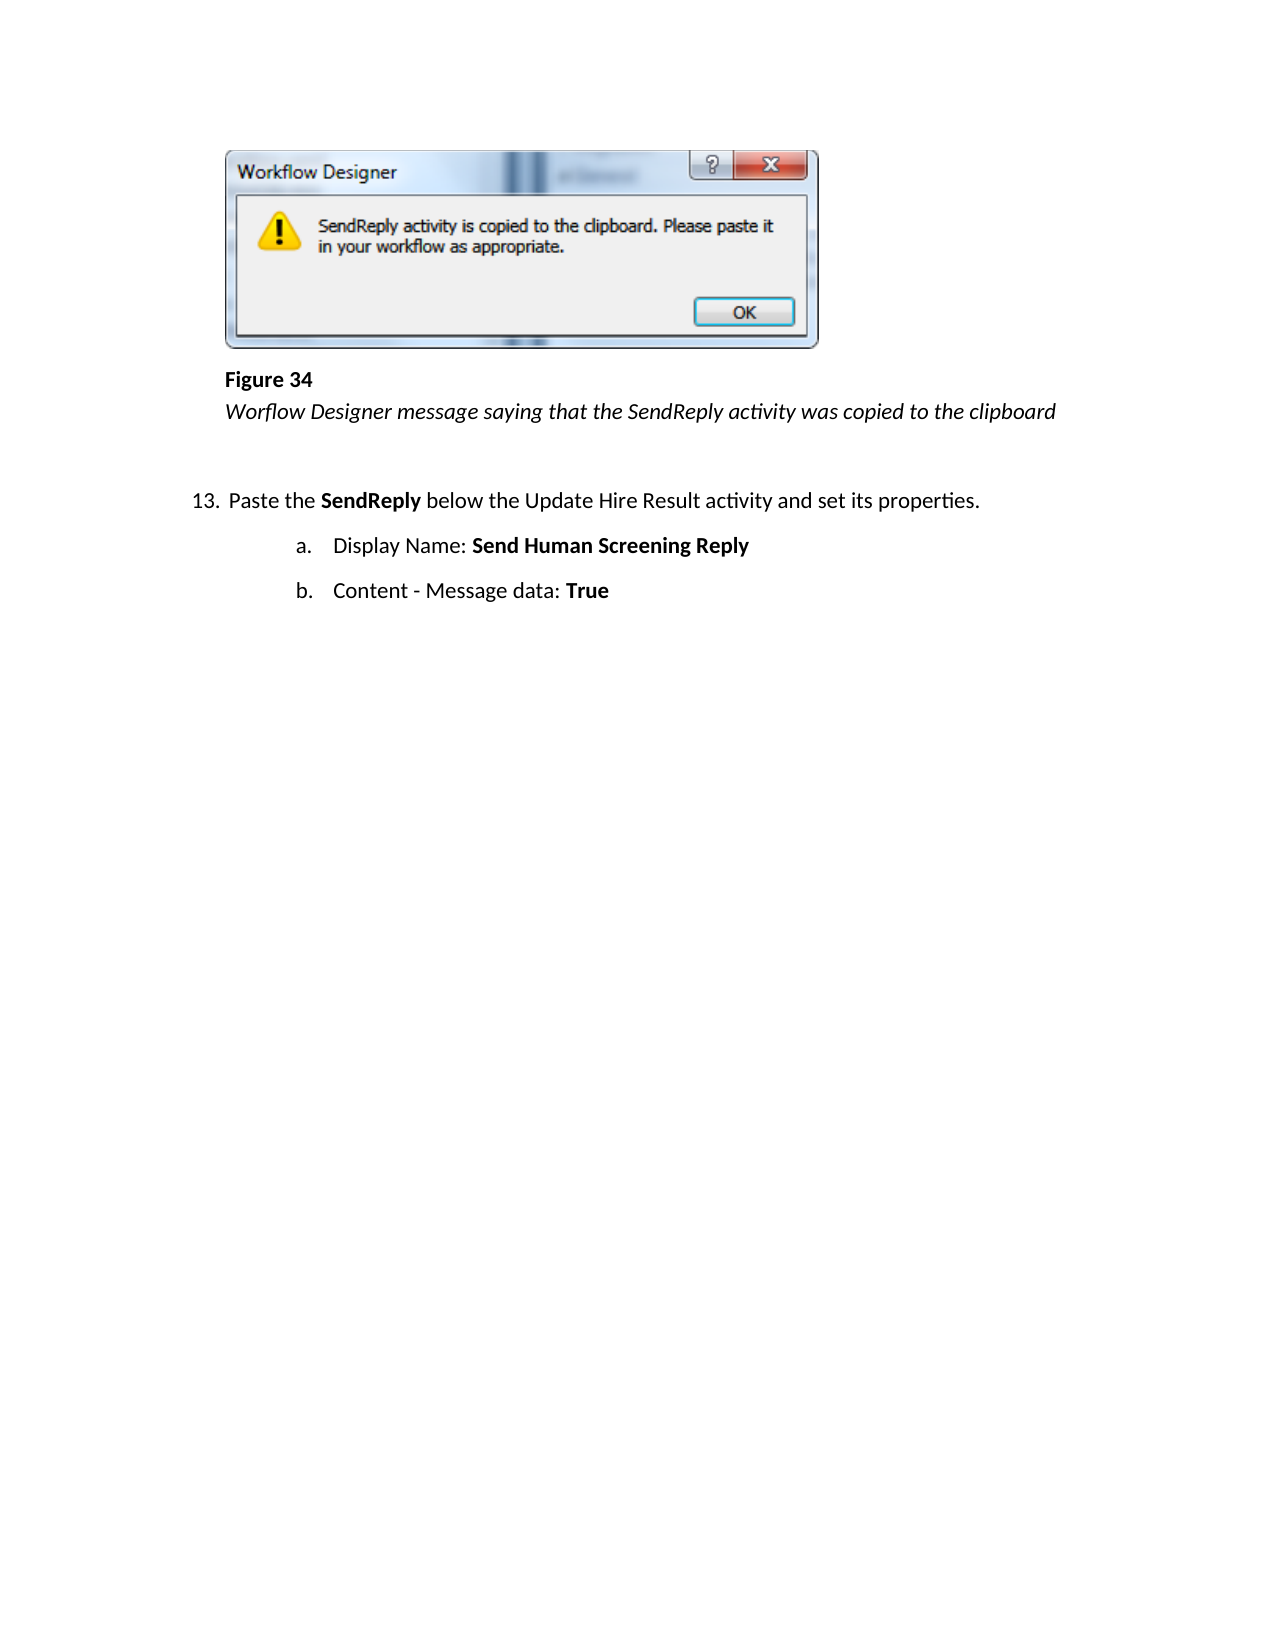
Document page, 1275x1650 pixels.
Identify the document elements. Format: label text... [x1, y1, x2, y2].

list Content - Message data: True [296, 576, 1125, 604]
text Worflow Designer message saying that the SendReply activity was copied to the clipboard [225, 397, 1125, 425]
list Display Name: Send Human Screening Reply [296, 531, 1125, 559]
picture [225, 150, 819, 349]
text Figure 34 [225, 365, 1125, 393]
list Paste the SendReply below the Update Hire Result activity and set its properties. [191, 487, 1125, 515]
